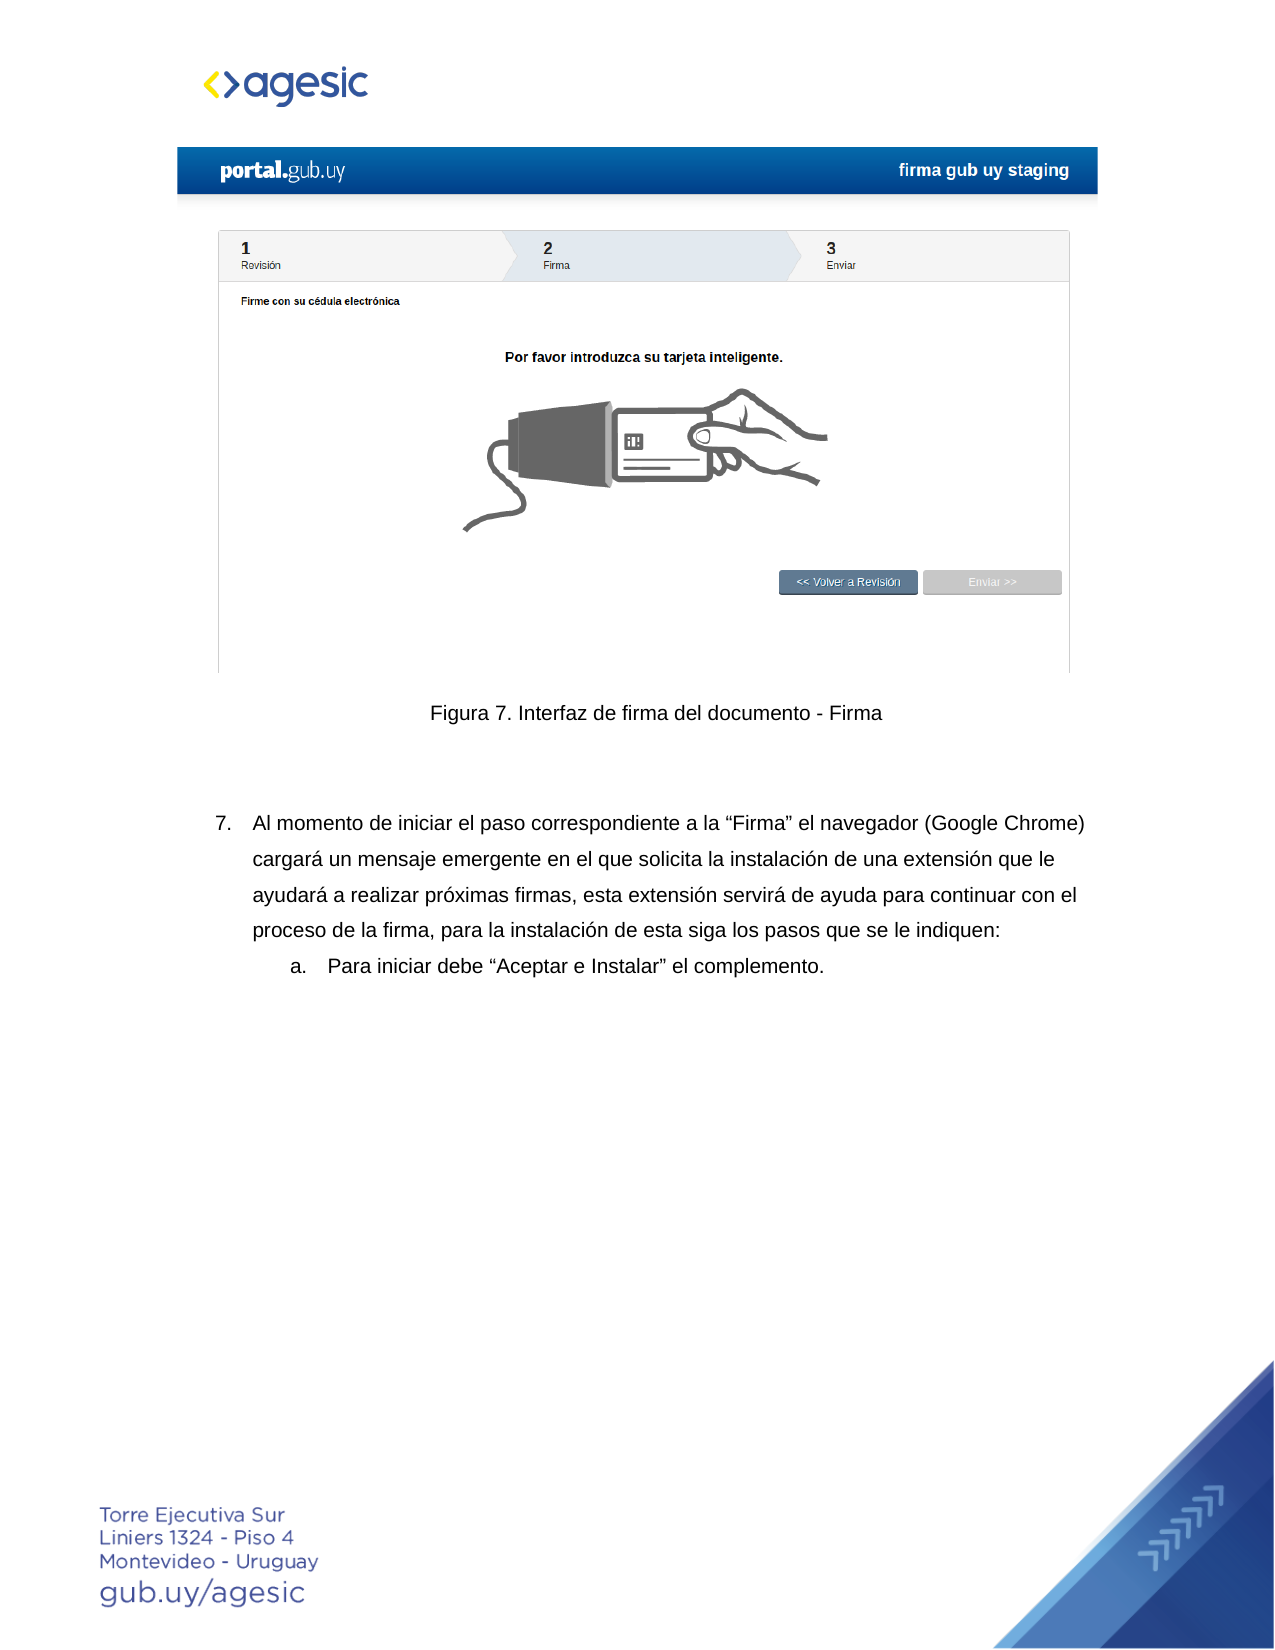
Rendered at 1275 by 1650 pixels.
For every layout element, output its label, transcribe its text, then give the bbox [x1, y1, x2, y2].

list Al momento de iniciar el paso correspondiente a la “Firma” el navegador (Google Chrome) cargará un mensaje emergente en el que solicita la instalación de una extensión que le ayudará a realizar próximas firmas, esta extensión servirá de ayuda para continuar con el proceso de la firma, para la instalación de esta siga los pasos que se le indiquen: [215, 811, 1098, 942]
picture [0, 1359, 1274, 1649]
list Para iniciar debe “Aceptar e Instalar” el complemento. [290, 954, 1098, 978]
picture [177, 147, 1098, 673]
text Figura 7. Interfaz de firma del documento - Firma [215, 701, 1098, 725]
picture [188, 58, 385, 112]
